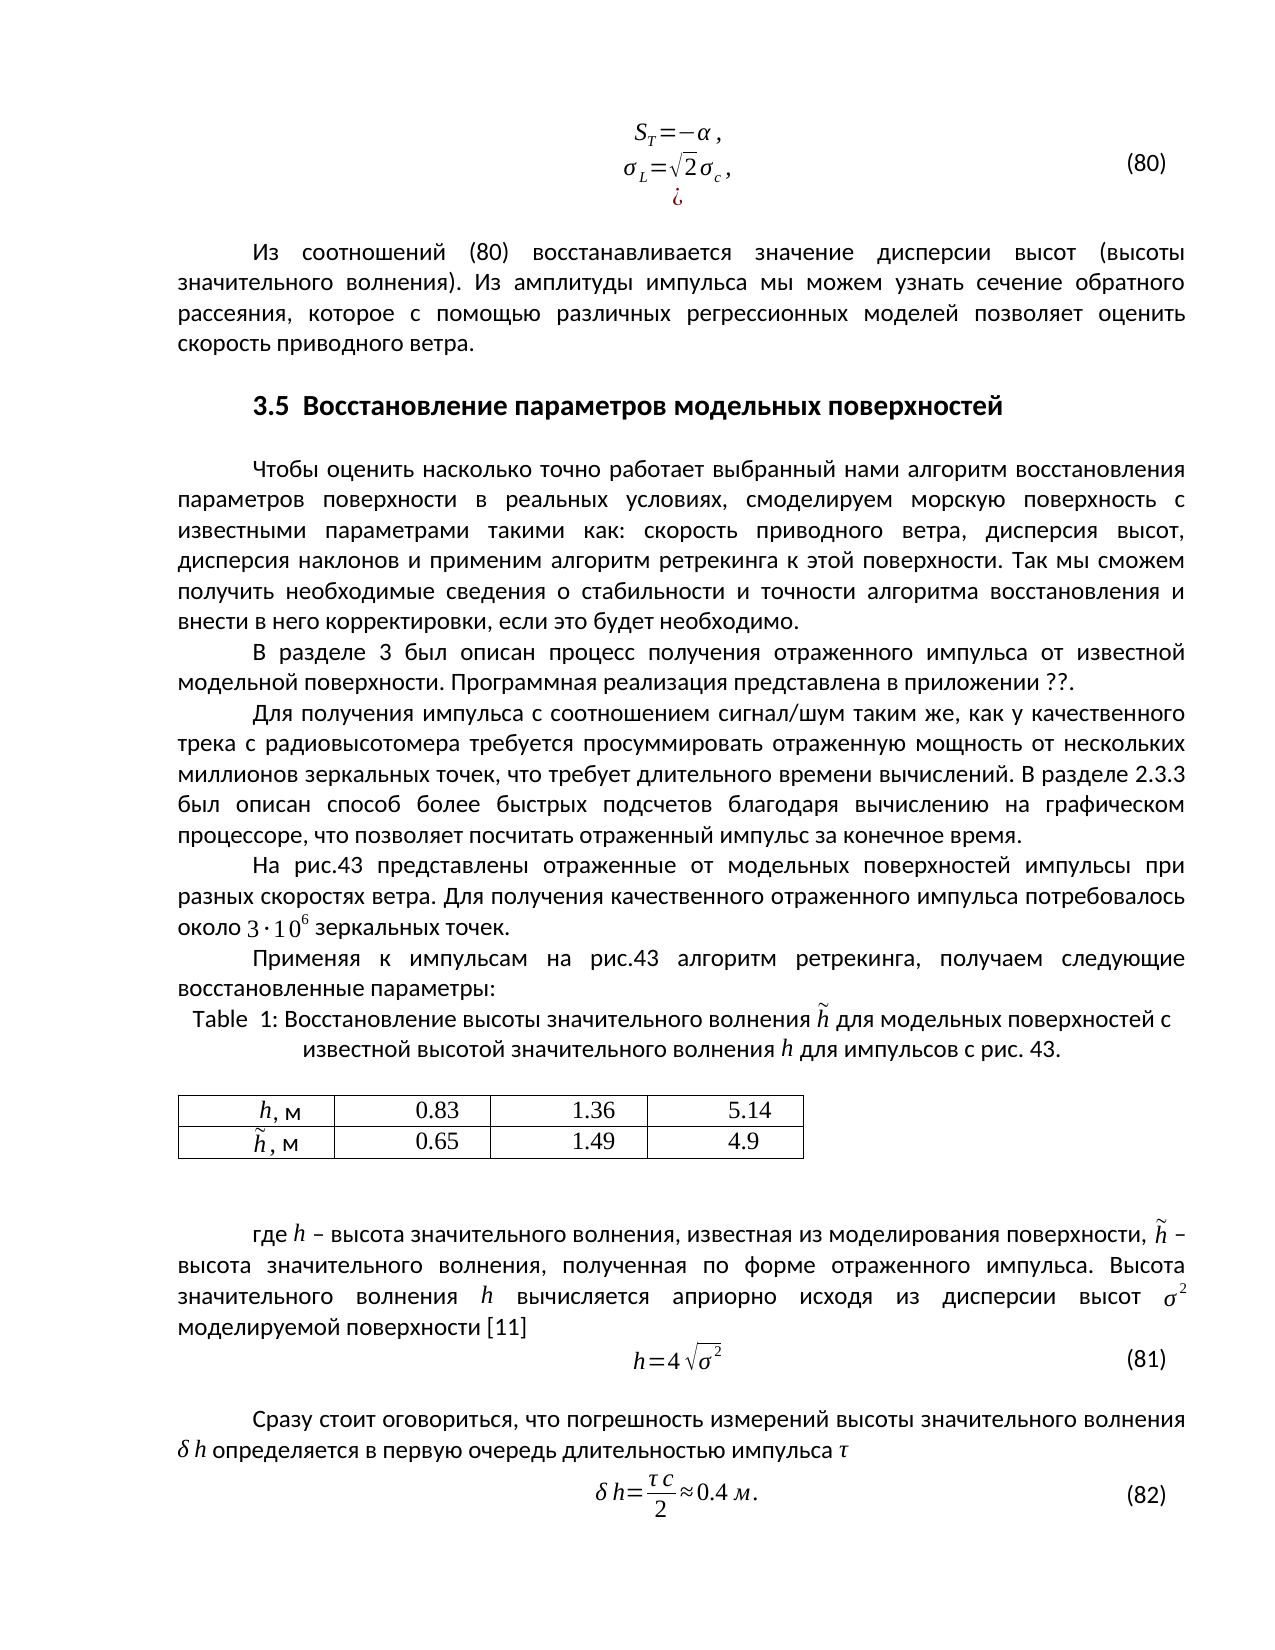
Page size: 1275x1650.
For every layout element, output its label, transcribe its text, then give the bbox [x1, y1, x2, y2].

table_header [491, 1096, 647, 1126]
text Из соотношений (80) восстанавливается значение дисперсии высот (высоты значительного волнения). Из амплитуды импульса мы можем узнать сечение обратного рассеяния, которое с помощью различных регрессионных моделей позволяет оценить скорость приводного ветра. [177, 236, 1186, 358]
text Применяя к импульсам на рис.43 алгоритм ретрекинга, получаем следующие восстановленные параметры: [177, 942, 1186, 1003]
table_cell [648, 1127, 803, 1158]
text На рис.43 представлены отраженные от модельных поверхностей импульсы при разных скоростях ветра. Для получения качественного отраженного импульса потребовалось около зеркальных точек. [177, 849, 1186, 942]
text В разделе 3 был описан процесс получения отраженного импульса от известной модельной поверхности. Программная реализация представлена в приложении ??. [177, 636, 1186, 697]
table_header , м [179, 1096, 334, 1126]
table_cell м [179, 1127, 334, 1158]
table_header [335, 1096, 490, 1126]
table_cell [491, 1127, 647, 1158]
subtitle 3.5 Восстановление параметров модельных поверхностей [177, 387, 1186, 422]
text Чтобы оценить насколько точно работает выбранный нами алгоритм восстановления параметров поверхности в реальных условиях, смоделируем морскую поверхность с известными параметрами такими как: скорость приводного ветра, дисперсия высот, дисперсия наклонов и применим алгоритм ретрекинга к этой поверхности. Так мы сможем получить необходимые сведения о стабильности и точности алгоритма восстановления и внести в него корректировки, если это будет необходимо. [177, 453, 1186, 636]
table_header [648, 1096, 803, 1126]
text Table 1: Восстановление высоты значительного волнения для модельных поверхностей с известной высотой значительного волнения для импульсов с рис. 43. [177, 1003, 1186, 1064]
text Сразу стоит оговориться, что погрешность измерений высоты значительного волнения определяется в первую очередь длительностью импульса [177, 1403, 1186, 1464]
text (82) [177, 1464, 1186, 1523]
text (80) [177, 118, 1186, 207]
text (81) [177, 1341, 1186, 1375]
table_cell [335, 1127, 490, 1158]
text Для получения импульса с соотношением сигнал/шум таким же, как у качественного трека с радиовысотомера требуется просуммировать отраженную мощность от нескольких миллионов зеркальных точек, что требует длительного времени вычислений. В разделе 2.3.3 был описан способ более быстрых подсчетов благодаря вычислению на графическом процессоре, что позволяет посчитать отраженный импульс за конечное время. [177, 697, 1186, 849]
text где – высота значительного волнения, известная из моделирования поверхности, – высота значительного волнения, полученная по форме отраженного импульса. Высота значительного волнения вычисляется априорно исходя из дисперсии высот моделируемой поверхности [11] [177, 1218, 1186, 1341]
